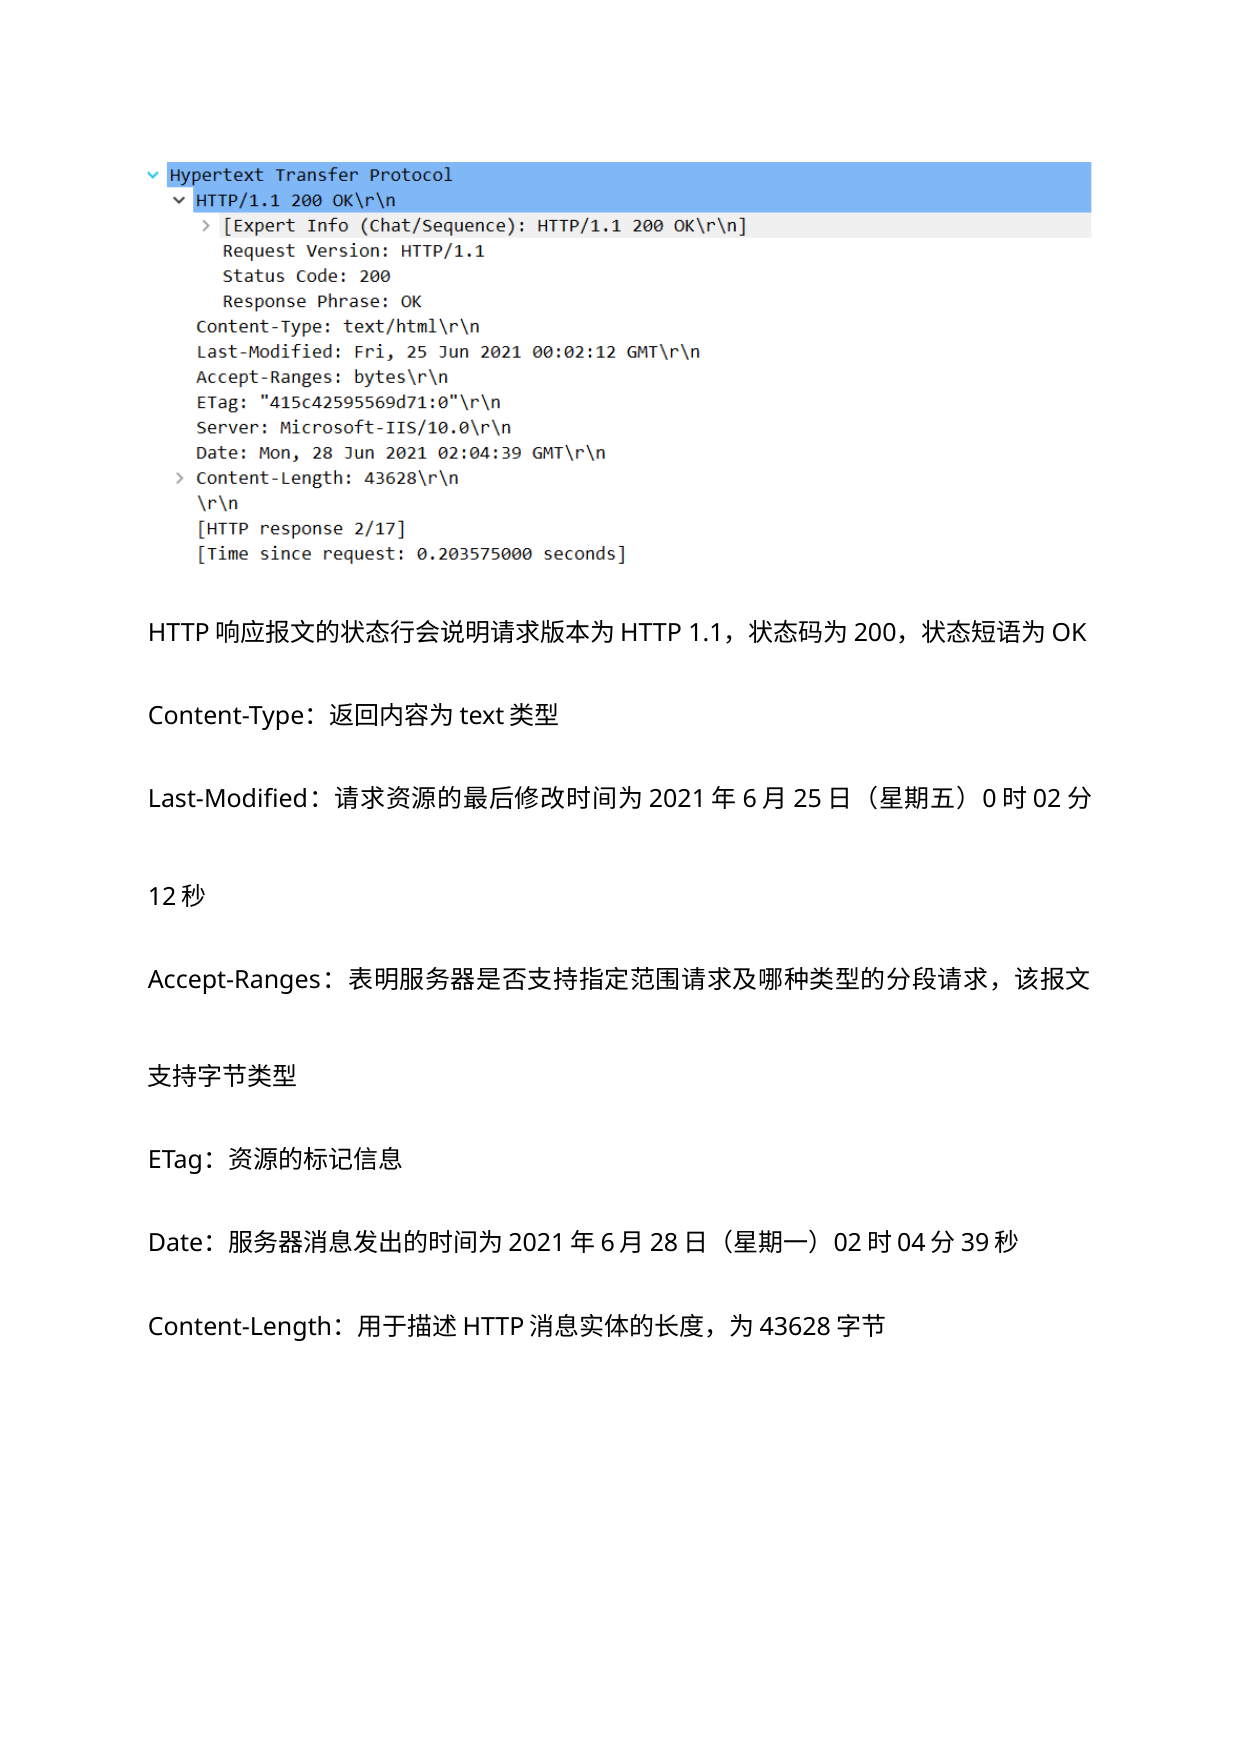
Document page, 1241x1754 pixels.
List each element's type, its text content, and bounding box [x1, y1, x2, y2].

list HTTP响应报文的状态行会说明请求版本为HTTP 1.1，状态码为200，状态短语为OK [148, 598, 1092, 663]
list Content-Type：返回内容为text类型 [148, 681, 1092, 746]
list Accept-Ranges ：表明服务器是否支持指定范围请求及哪种类型的分段请求，该报文支持字节类型 [148, 945, 1092, 1107]
picture [147, 162, 1092, 567]
list Last-Modified：请求资源的最后修改时间为2021年6月25日（星期五）0时02分12秒 [148, 764, 1092, 927]
list ETag：资源的标记信息 [148, 1125, 1092, 1190]
text Content-Length：用于描述HTTP消息实体的长度，为43628字节 [148, 1292, 1092, 1357]
list Date：服务器消息发出的时间为2021年6月28日（星期一）02时04分39秒 [148, 1208, 1092, 1273]
